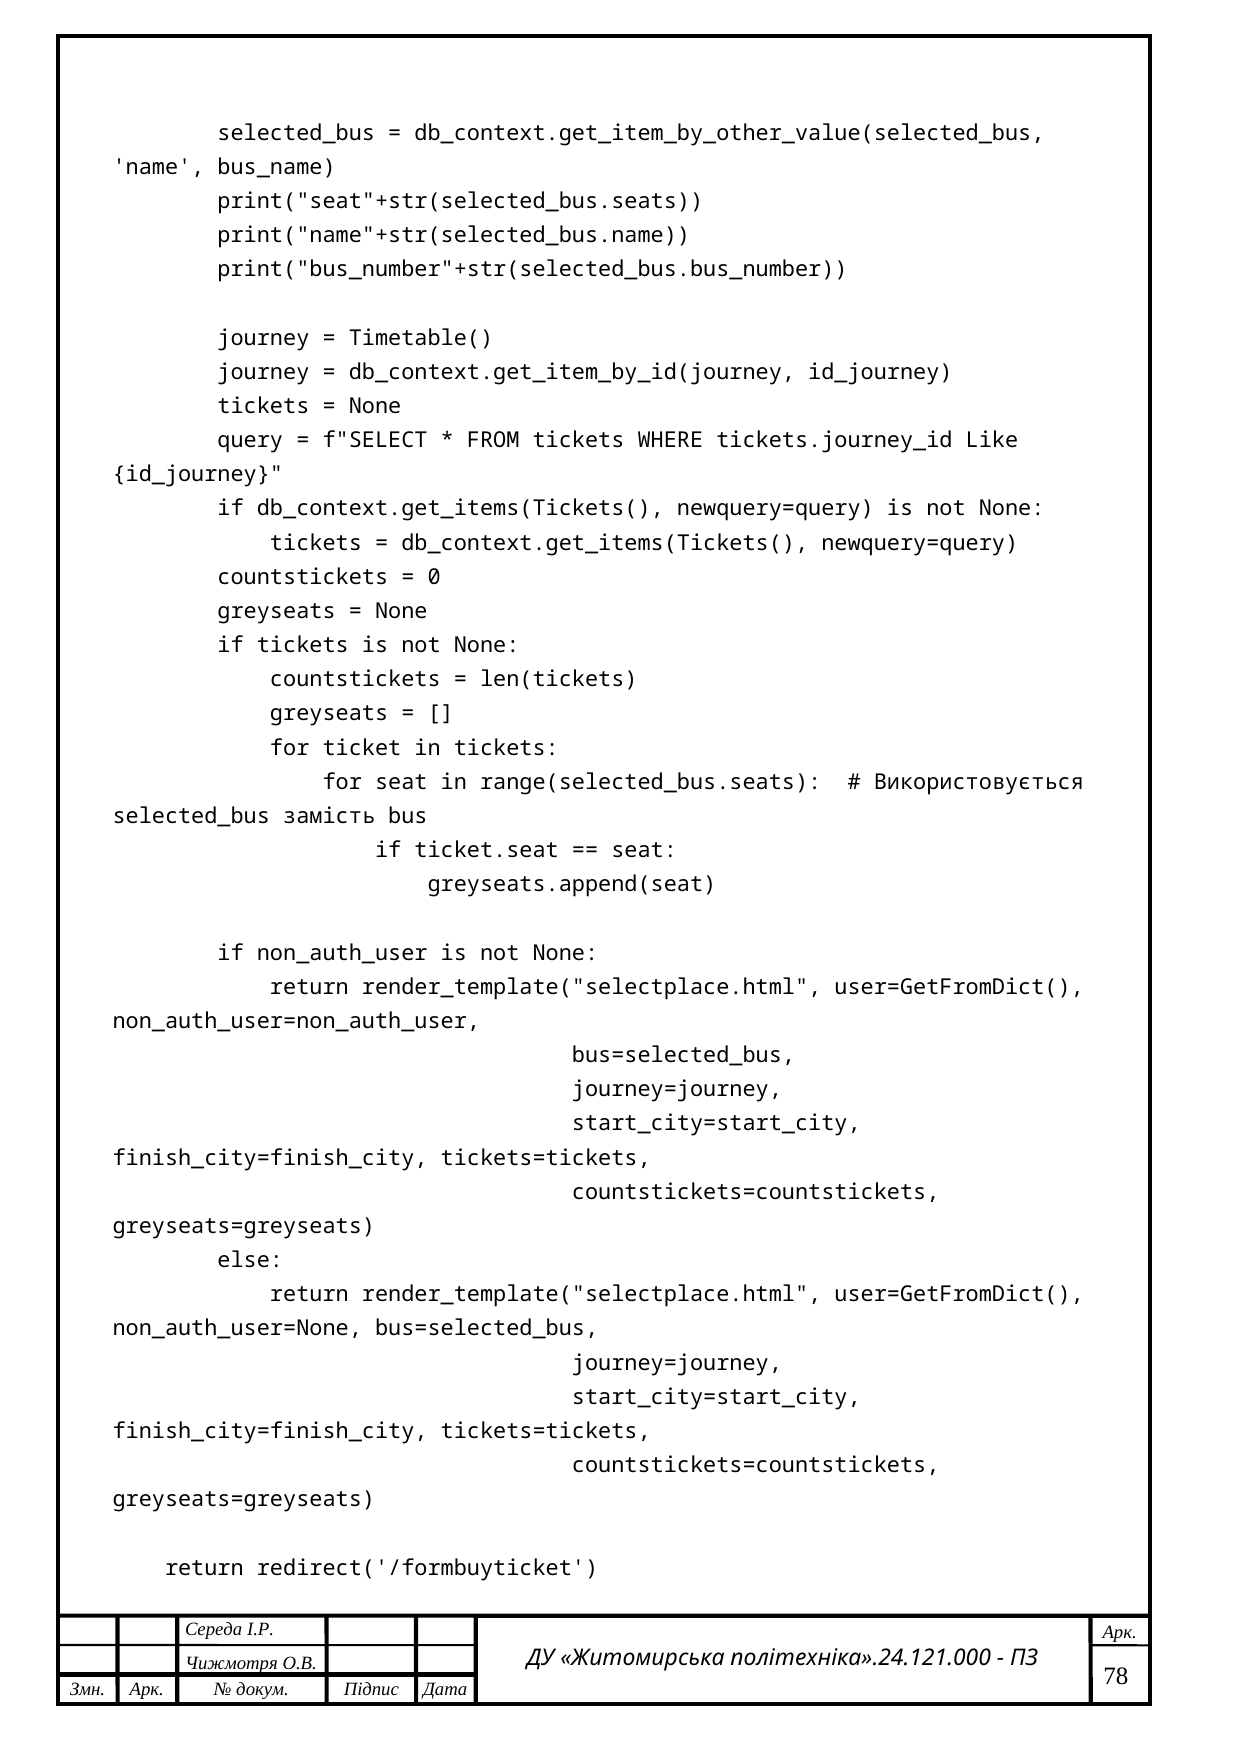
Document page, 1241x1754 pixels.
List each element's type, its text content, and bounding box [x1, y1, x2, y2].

text start_city=start_city, finish_city=finish_city, tickets=tickets, [112, 1381, 1128, 1445]
text countstickets = len(tickets) [112, 663, 1128, 693]
text tickets = db_context.get_items(Tickets(), newquery=query) [112, 527, 1128, 556]
text else: [112, 1244, 1128, 1274]
text for seat in range(selected_bus.seats): # Використовується selected_bus замість bus [112, 766, 1128, 830]
text journey=journey, [112, 1347, 1128, 1376]
text print("bus_number"+str(selected_bus.bus_number)) [112, 253, 1128, 283]
text countstickets = 0 [112, 561, 1128, 591]
text tickets = None [112, 390, 1128, 420]
text journey = db_context.get_item_by_id(journey, id_journey) [112, 356, 1128, 386]
text greyseats.append(seat) [112, 868, 1128, 898]
text journey=journey, [112, 1073, 1128, 1103]
text countstickets=countstickets, greyseats=greyseats) [112, 1176, 1128, 1240]
text if tickets is not None: [112, 629, 1128, 659]
text if db_context.get_items(Tickets(), newquery=query) is not None: [112, 492, 1128, 522]
text return render_template("selectplace.html", user=GetFromDict(), non_auth_user=non_auth_user, [112, 971, 1128, 1035]
text if ticket.seat == seat: [112, 834, 1128, 864]
text query = f"SELECT * FROM tickets WHERE tickets.journey_id Like {id_journey}" [112, 424, 1128, 488]
text for ticket in tickets: [112, 732, 1128, 761]
text greyseats = [] [112, 697, 1128, 727]
text countstickets=countstickets, greyseats=greyseats) [112, 1449, 1128, 1513]
text journey = Timetable() [112, 322, 1128, 351]
text start_city=start_city, finish_city=finish_city, tickets=tickets, [112, 1107, 1128, 1171]
text selected_bus = db_context.get_item_by_other_value(selected_bus, 'name', bus_name) [112, 117, 1128, 181]
text print("seat"+str(selected_bus.seats)) [112, 185, 1128, 215]
text print("name"+str(selected_bus.name)) [112, 219, 1128, 249]
text greyseats = None [112, 595, 1128, 625]
text if non_auth_user is not None: [112, 937, 1128, 966]
text bus=selected_bus, [112, 1039, 1128, 1069]
text return redirect('/formbuyticket') [112, 1552, 1128, 1581]
text return render_template("selectplace.html", user=GetFromDict(), non_auth_user=None, bus=selected_bus, [112, 1278, 1128, 1342]
